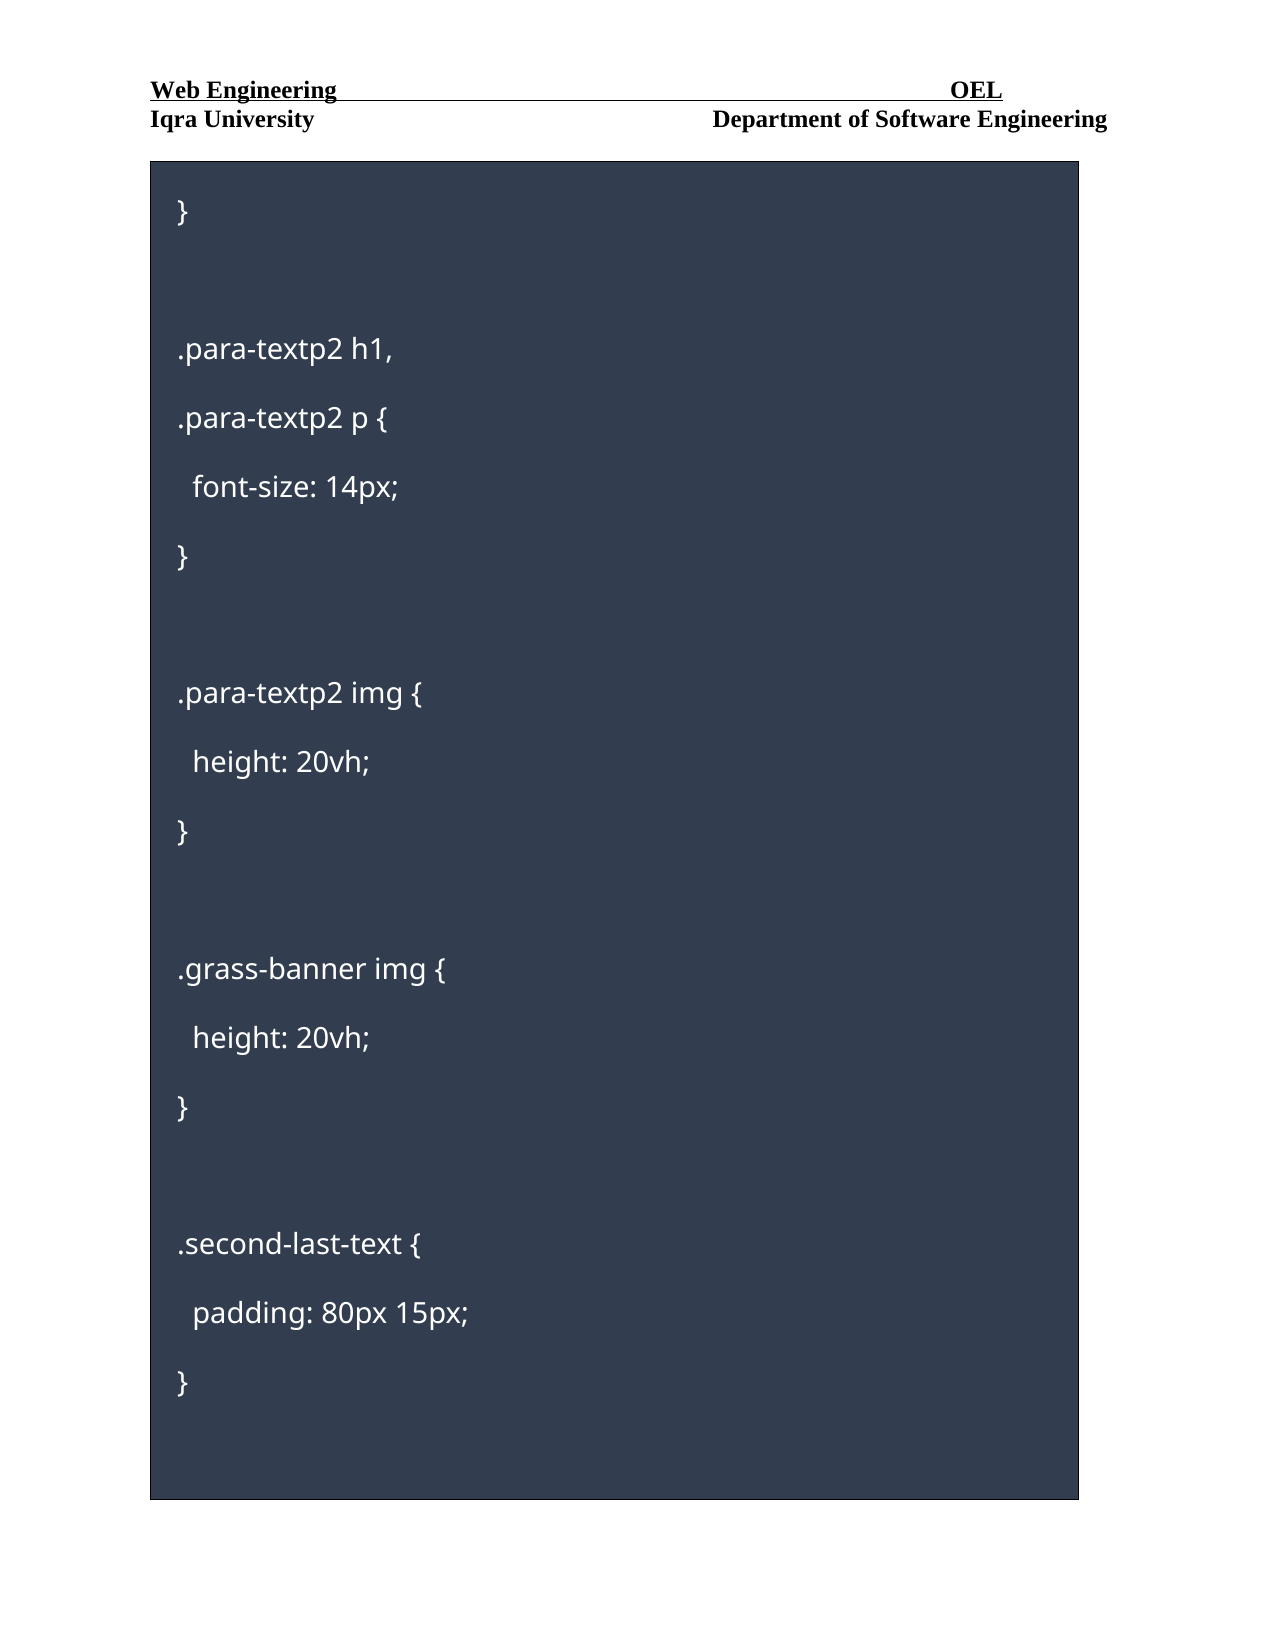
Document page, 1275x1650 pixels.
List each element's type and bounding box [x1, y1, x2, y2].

table_header [151, 162, 1078, 1499]
